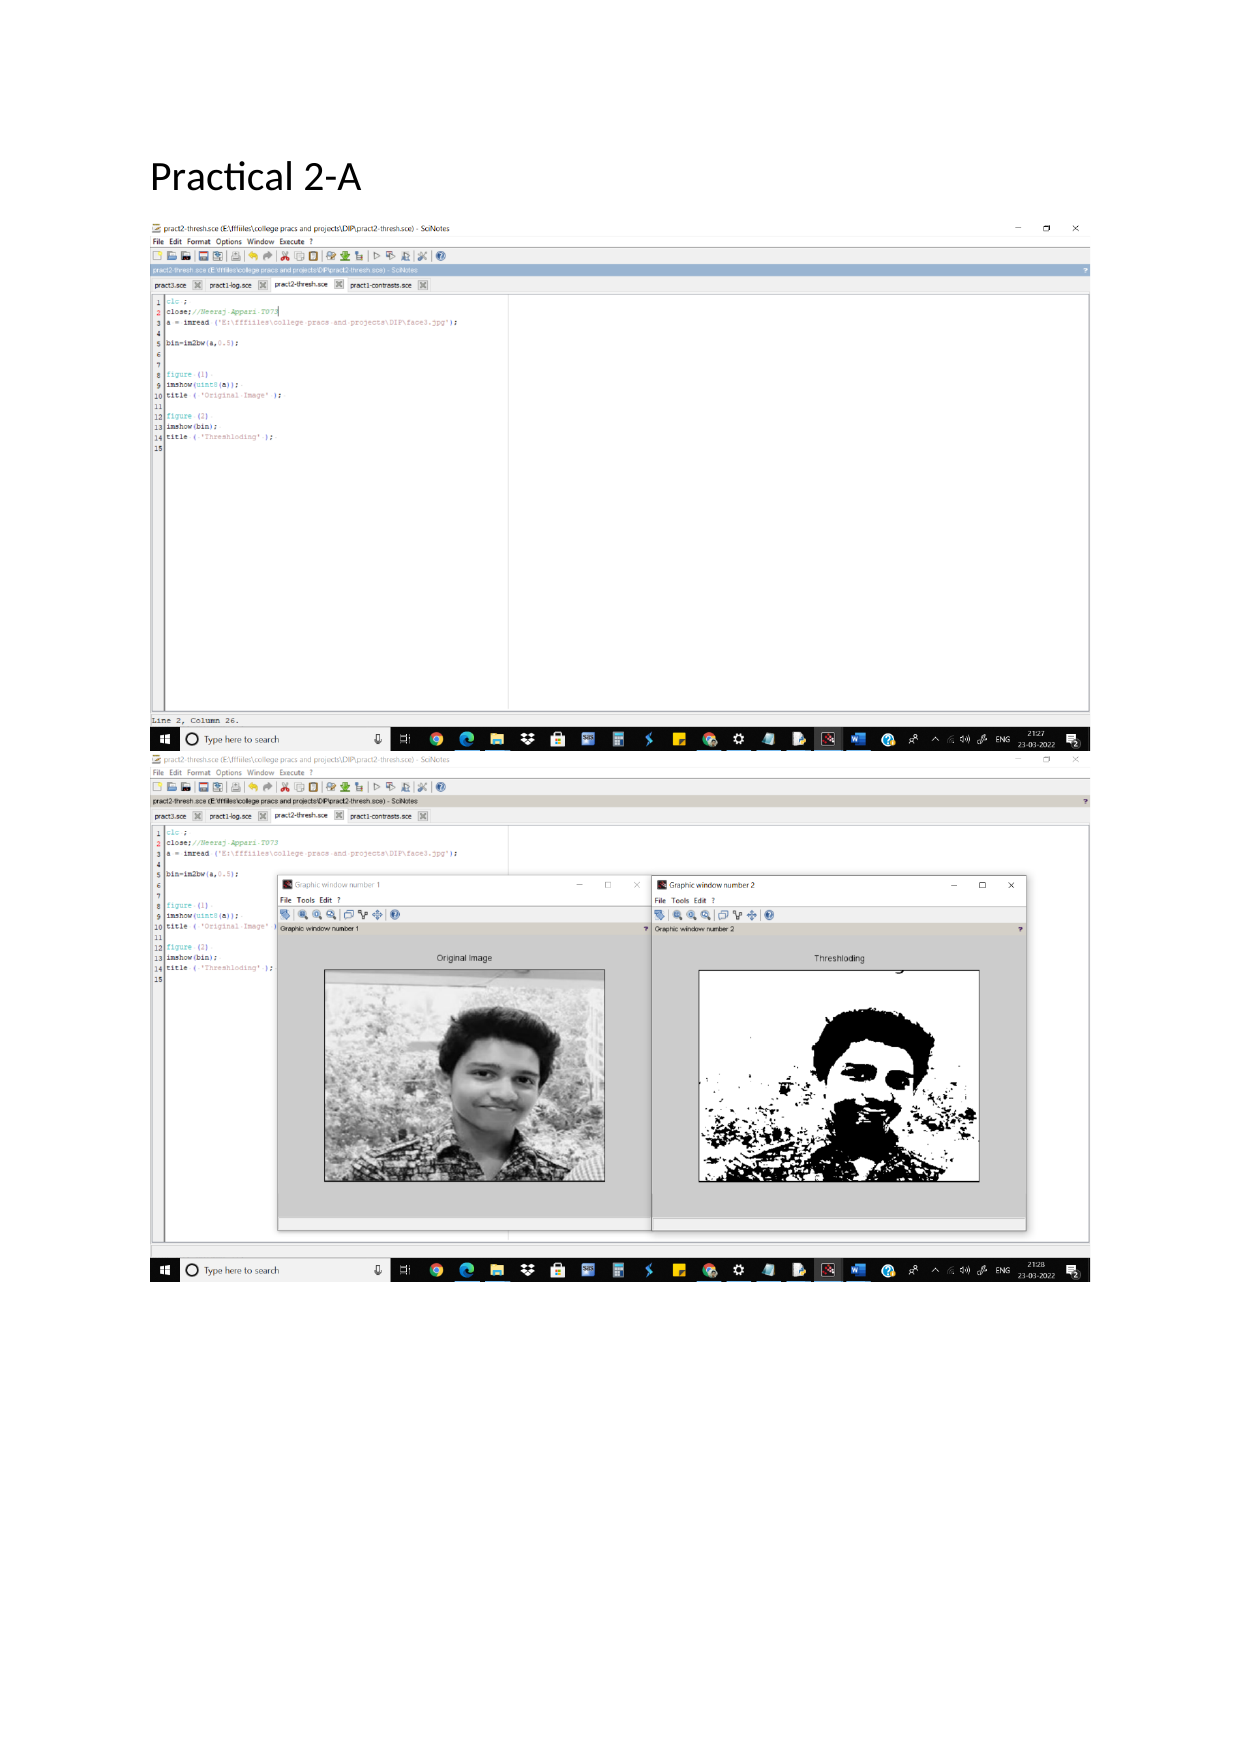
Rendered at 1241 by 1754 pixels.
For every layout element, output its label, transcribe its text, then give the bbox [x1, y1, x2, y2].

picture [150, 752, 1091, 1282]
picture [150, 221, 1091, 751]
text Practical 2-A [150, 150, 1090, 201]
